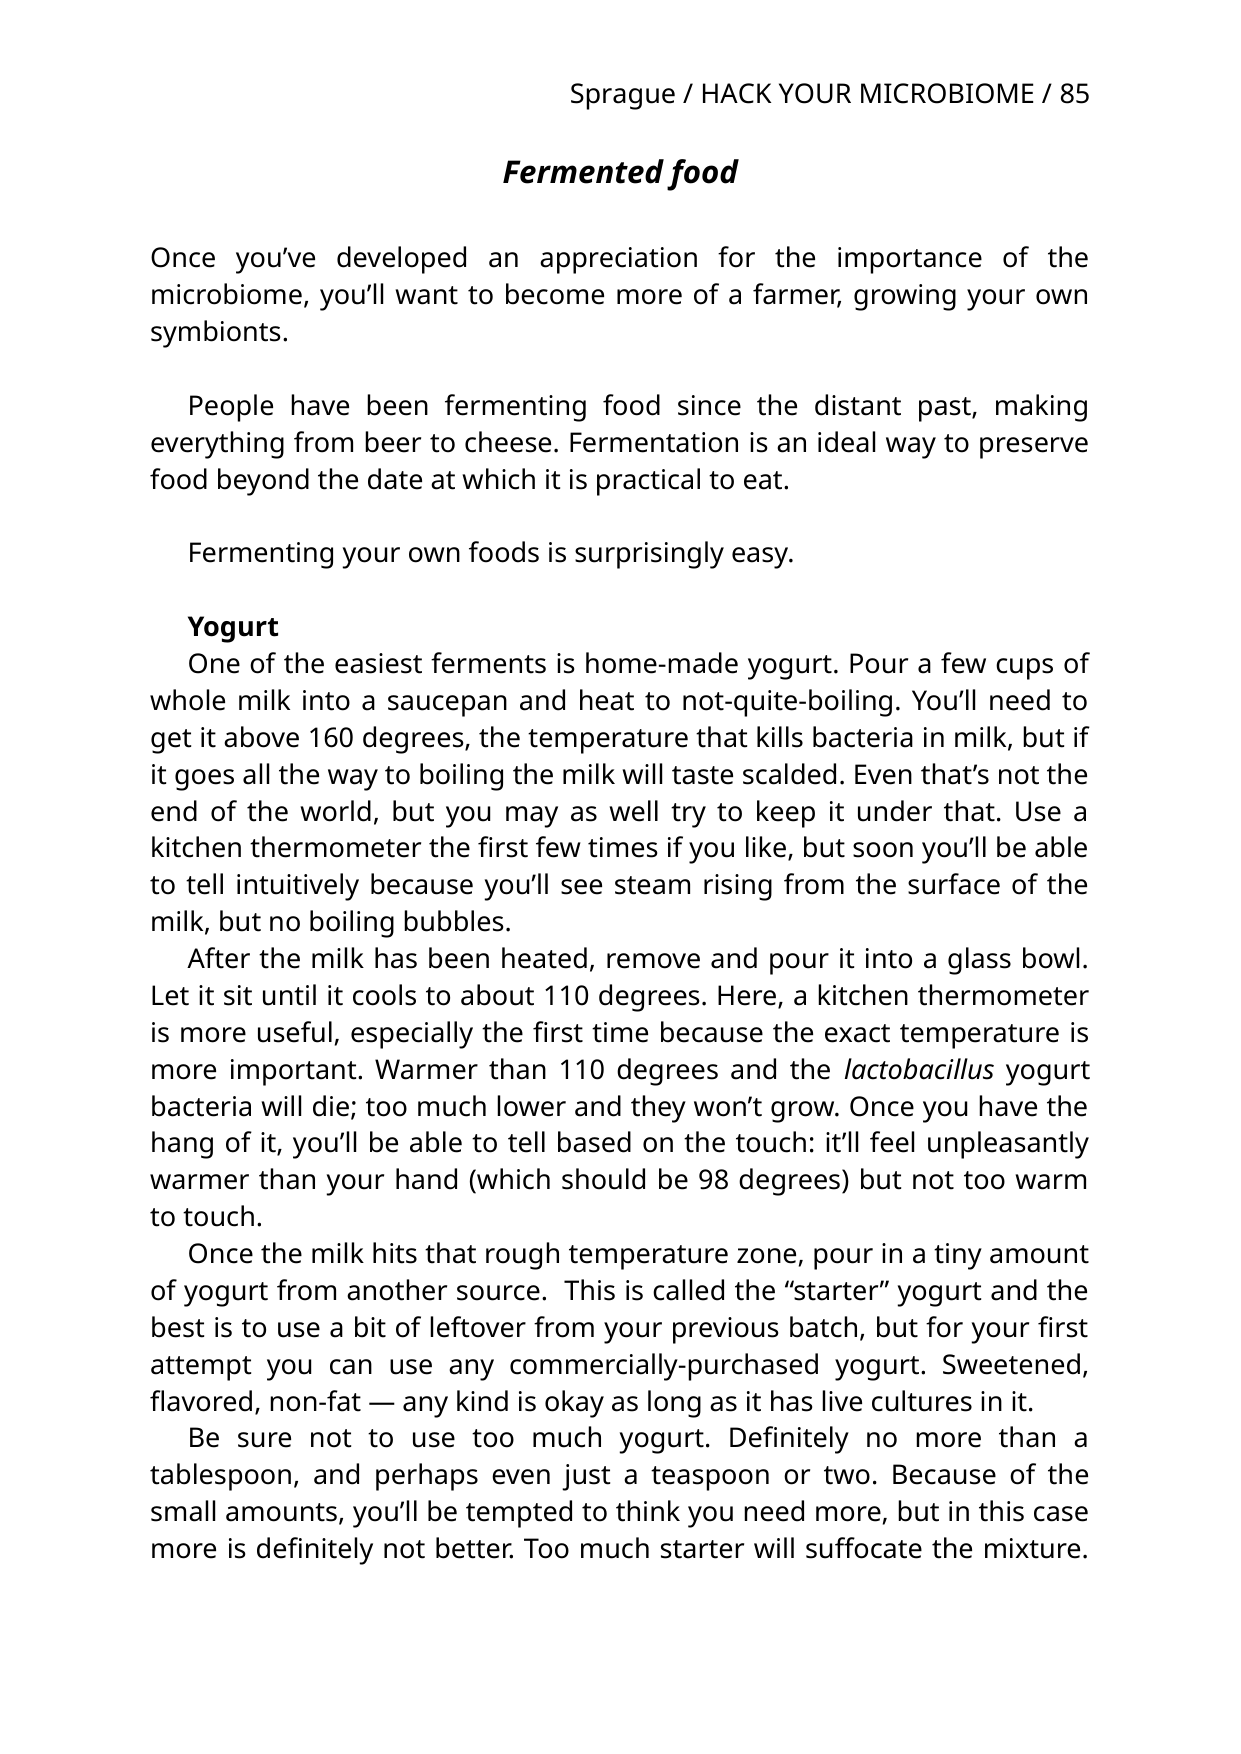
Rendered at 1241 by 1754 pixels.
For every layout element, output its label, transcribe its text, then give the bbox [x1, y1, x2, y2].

text Fermented food [150, 150, 1090, 193]
text One of the easiest ferments is home-made yogurt. Pour a few cups of whole milk into a saucepan and heat to not-quite-boiling. You’ll need to get it above 160 degrees, the temperature that kills bacteria in milk, but if it goes all the way to boiling the milk will taste scalded. Even that’s not the end of the world, but you may as well try to keep it under that. Use a kitchen thermometer the first few times if you like, but soon you’ll be able to tell intuitively because you’ll see steam rising from the surface of the milk, but no boiling bubbles. [150, 644, 1090, 939]
text People have been fermenting food since the distant past, making everything from beer to cheese. Fermentation is an ideal way to preserve food beyond the date at which it is practical to eat. [150, 386, 1090, 497]
text Fermenting your own foods is surprisingly easy. [150, 534, 1090, 571]
text Once you’ve developed an appreciation for the importance of the microbiome, you’ll want to become more of a farmer, growing your own symbionts. [150, 239, 1090, 349]
text After the milk has been heated, remove and pour it into a glass bowl. Let it sit until it cools to about 110 degrees. Here, a kitchen thermometer is more useful, especially the first time because the exact temperature is more important. Warmer than 110 degrees and the lactobacillus yogurt bacteria will die; too much lower and they won’t grow. Once you have the hang of it, you’ll be able to tell based on the touch: it’ll feel unpleasantly warmer than your hand (which should be 98 degrees) but not too warm to touch. [150, 939, 1090, 1234]
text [150, 1419, 1090, 1566]
text Once the milk hits that rough temperature zone, pour in a tiny amount of yogurt from another source. This is called the “starter” yogurt and the best is to use a bit of leftover from your previous batch, but for your first attempt you can use any commercially-purchased yogurt. Sweetened, flavored, non-fat — any kind is okay as long as it has live cultures in it. [150, 1234, 1090, 1419]
text Yogurt [150, 608, 1090, 644]
